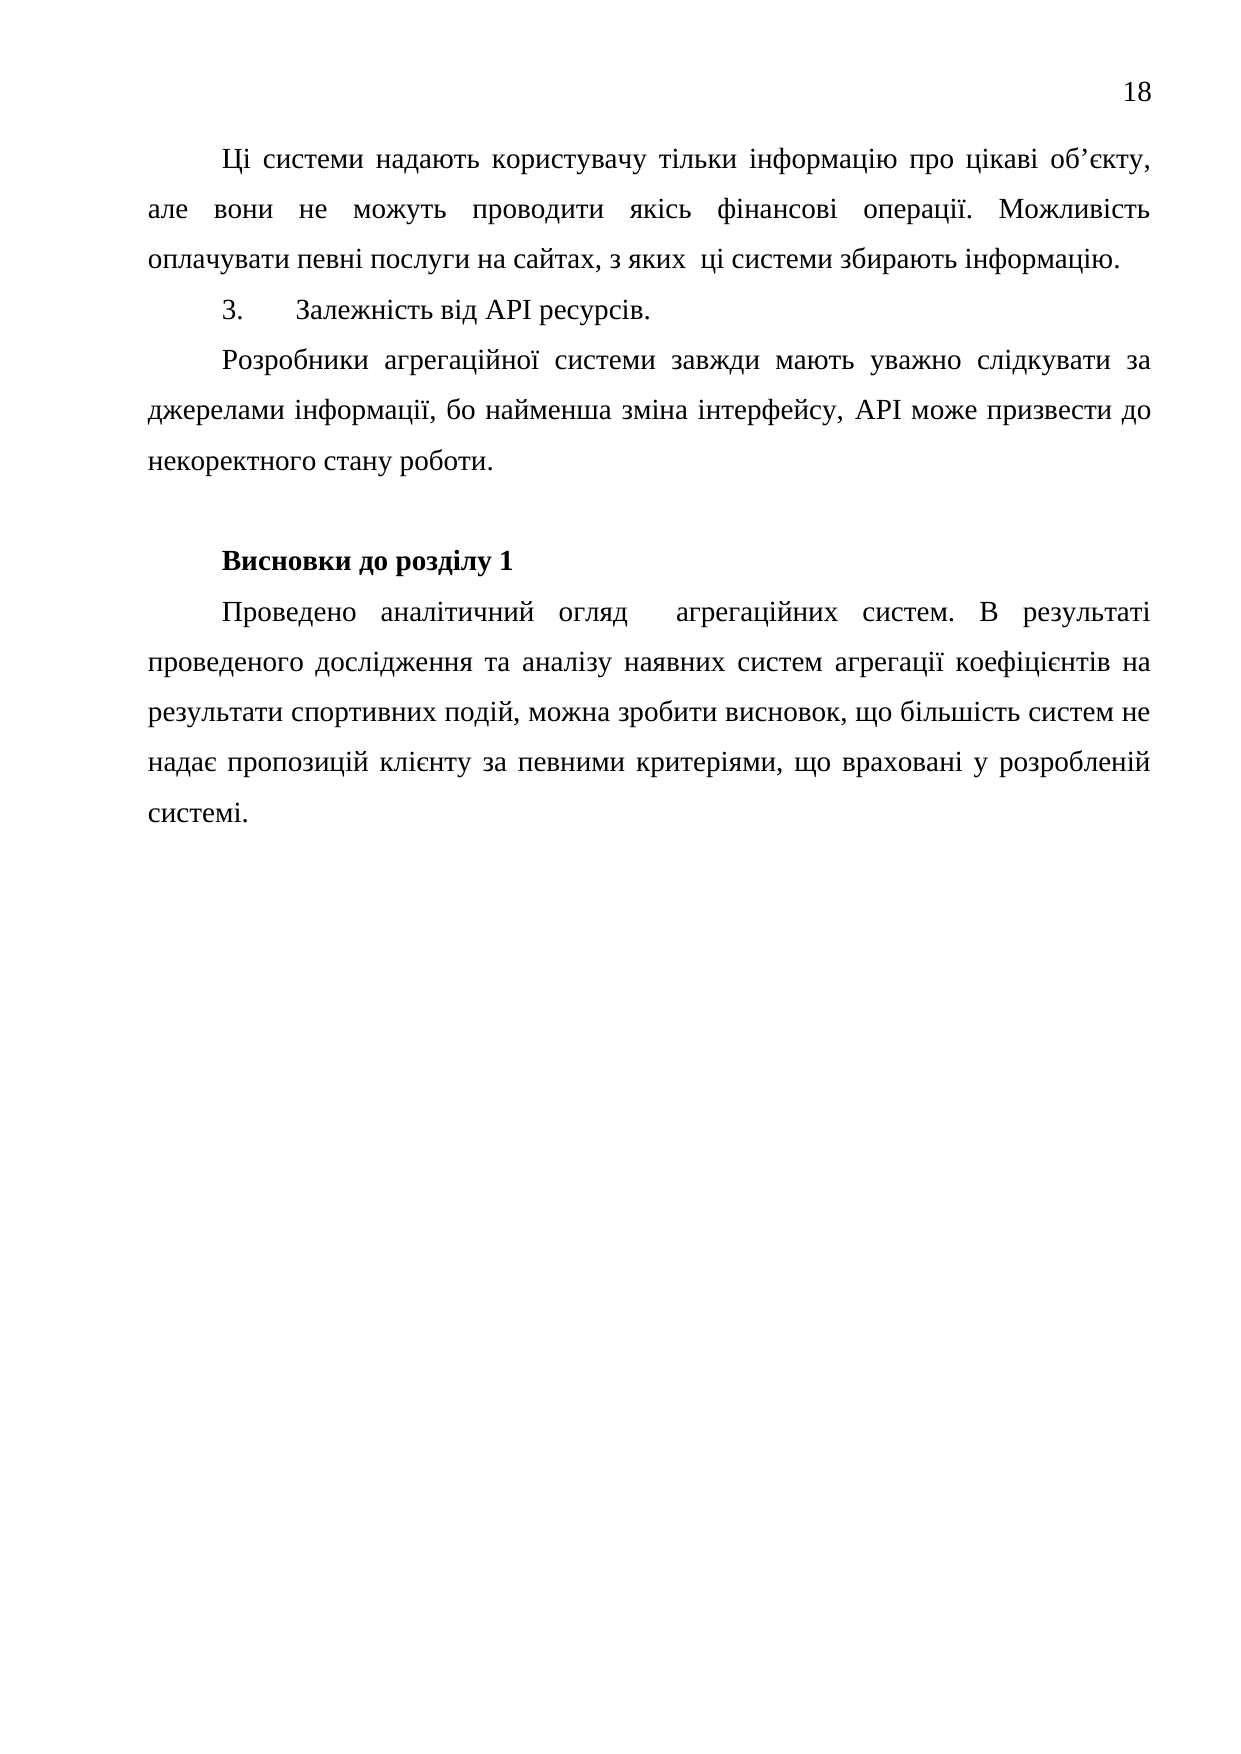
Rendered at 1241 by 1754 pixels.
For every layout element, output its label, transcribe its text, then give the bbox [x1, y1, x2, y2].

list Ці системи надають користувачу тільки інформацію про цікаві об’єкту, але вони не можуть проводити якісь фінансові операції. Можливість оплачувати певні послуги на сайтах, з яких ці системи збирають інформацію. [148, 141, 1152, 275]
text Висновки до розділу 1 [148, 543, 1152, 577]
text Проведено аналітичний огляд агрегаційних систем. В результаті проведеного дослідження та аналізу наявних систем агрегації коефіцієнтів на результати спортивних подій, можна зробити висновок, що більшість систем не надає пропозицій клієнту за певними критеріями, що враховані у розробленій системі. [148, 594, 1152, 828]
list Залежність від API ресурсів. [148, 292, 1152, 325]
list Розробники агрегаційної системи завжди мають уважно слідкувати за джерелами інформації, бо найменша зміна інтерфейсу, API може призвести до некоректного стану роботи. [148, 342, 1152, 476]
